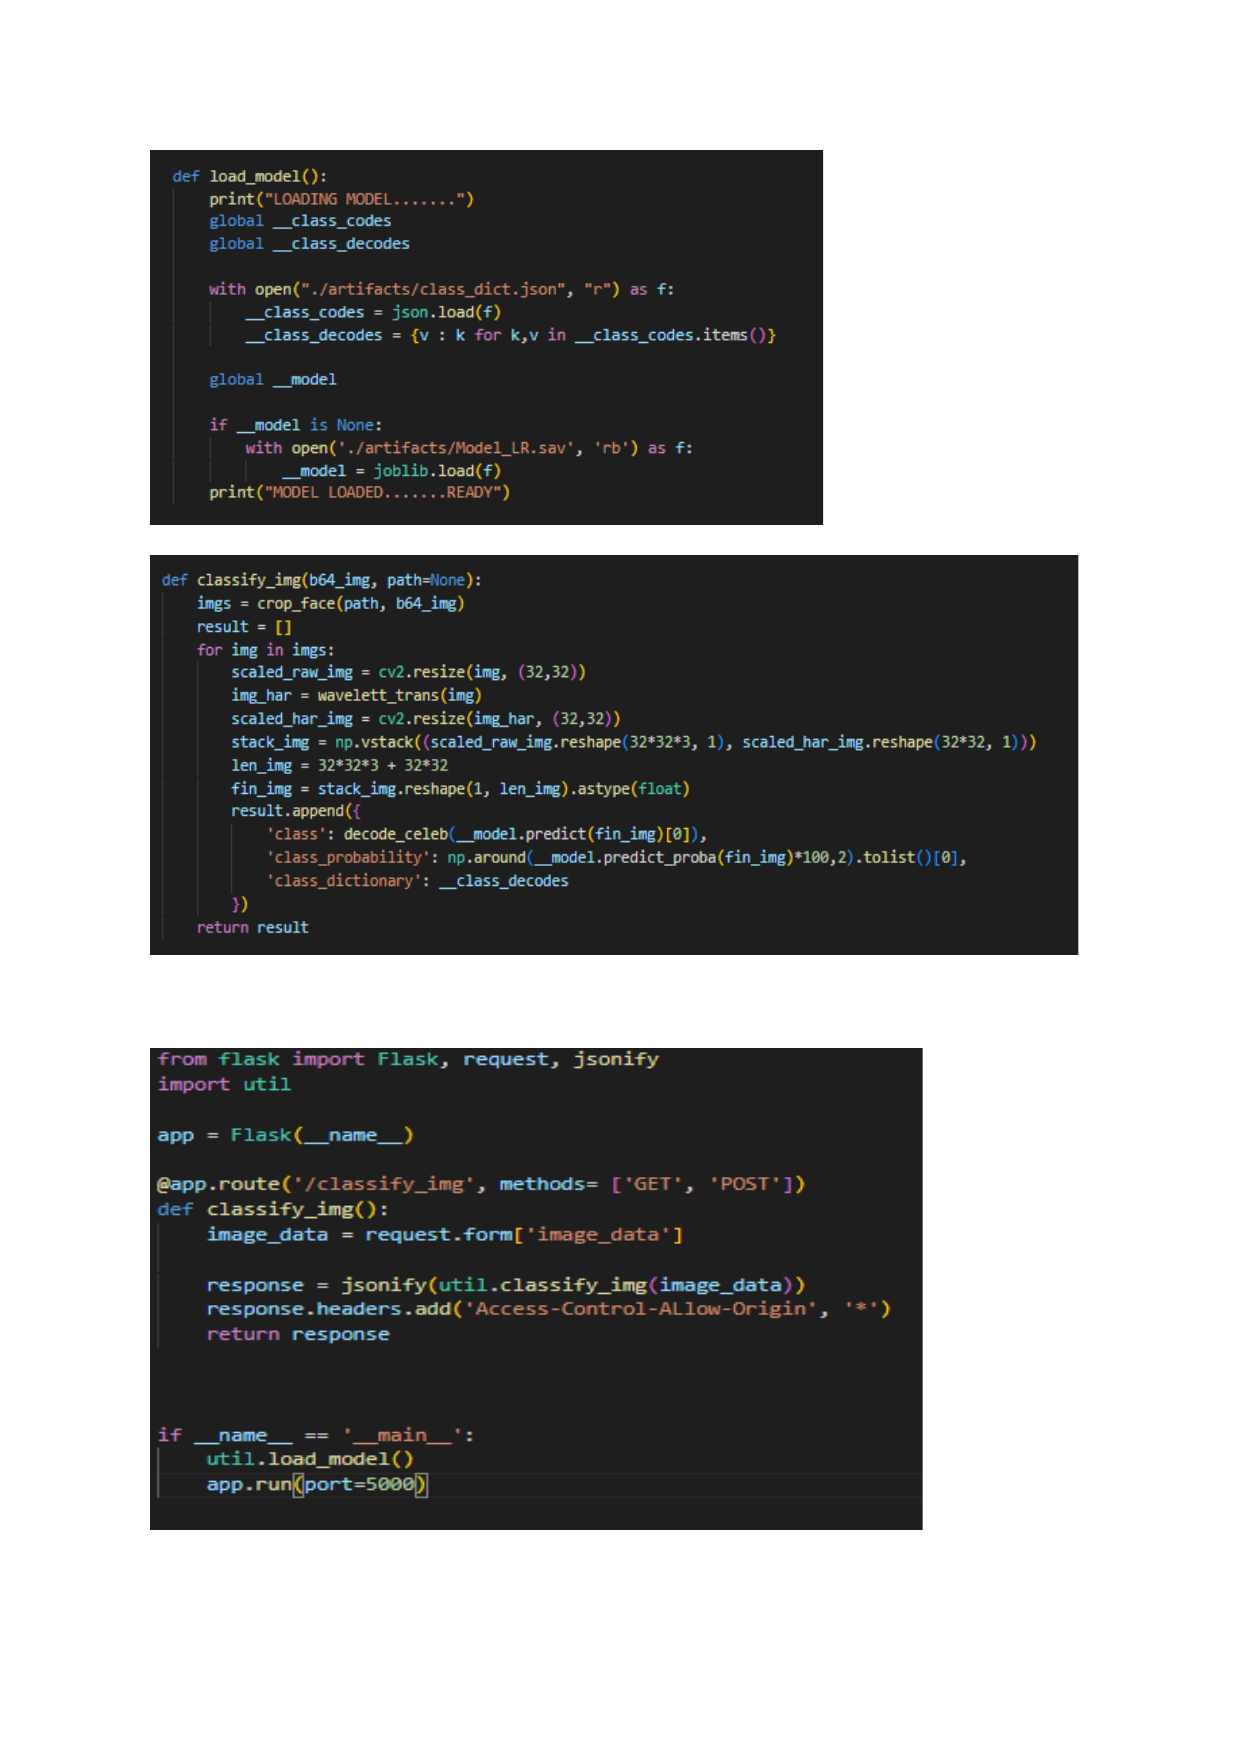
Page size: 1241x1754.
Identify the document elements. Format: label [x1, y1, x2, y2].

picture [150, 1048, 923, 1530]
picture [150, 150, 824, 525]
picture [150, 555, 1079, 955]
